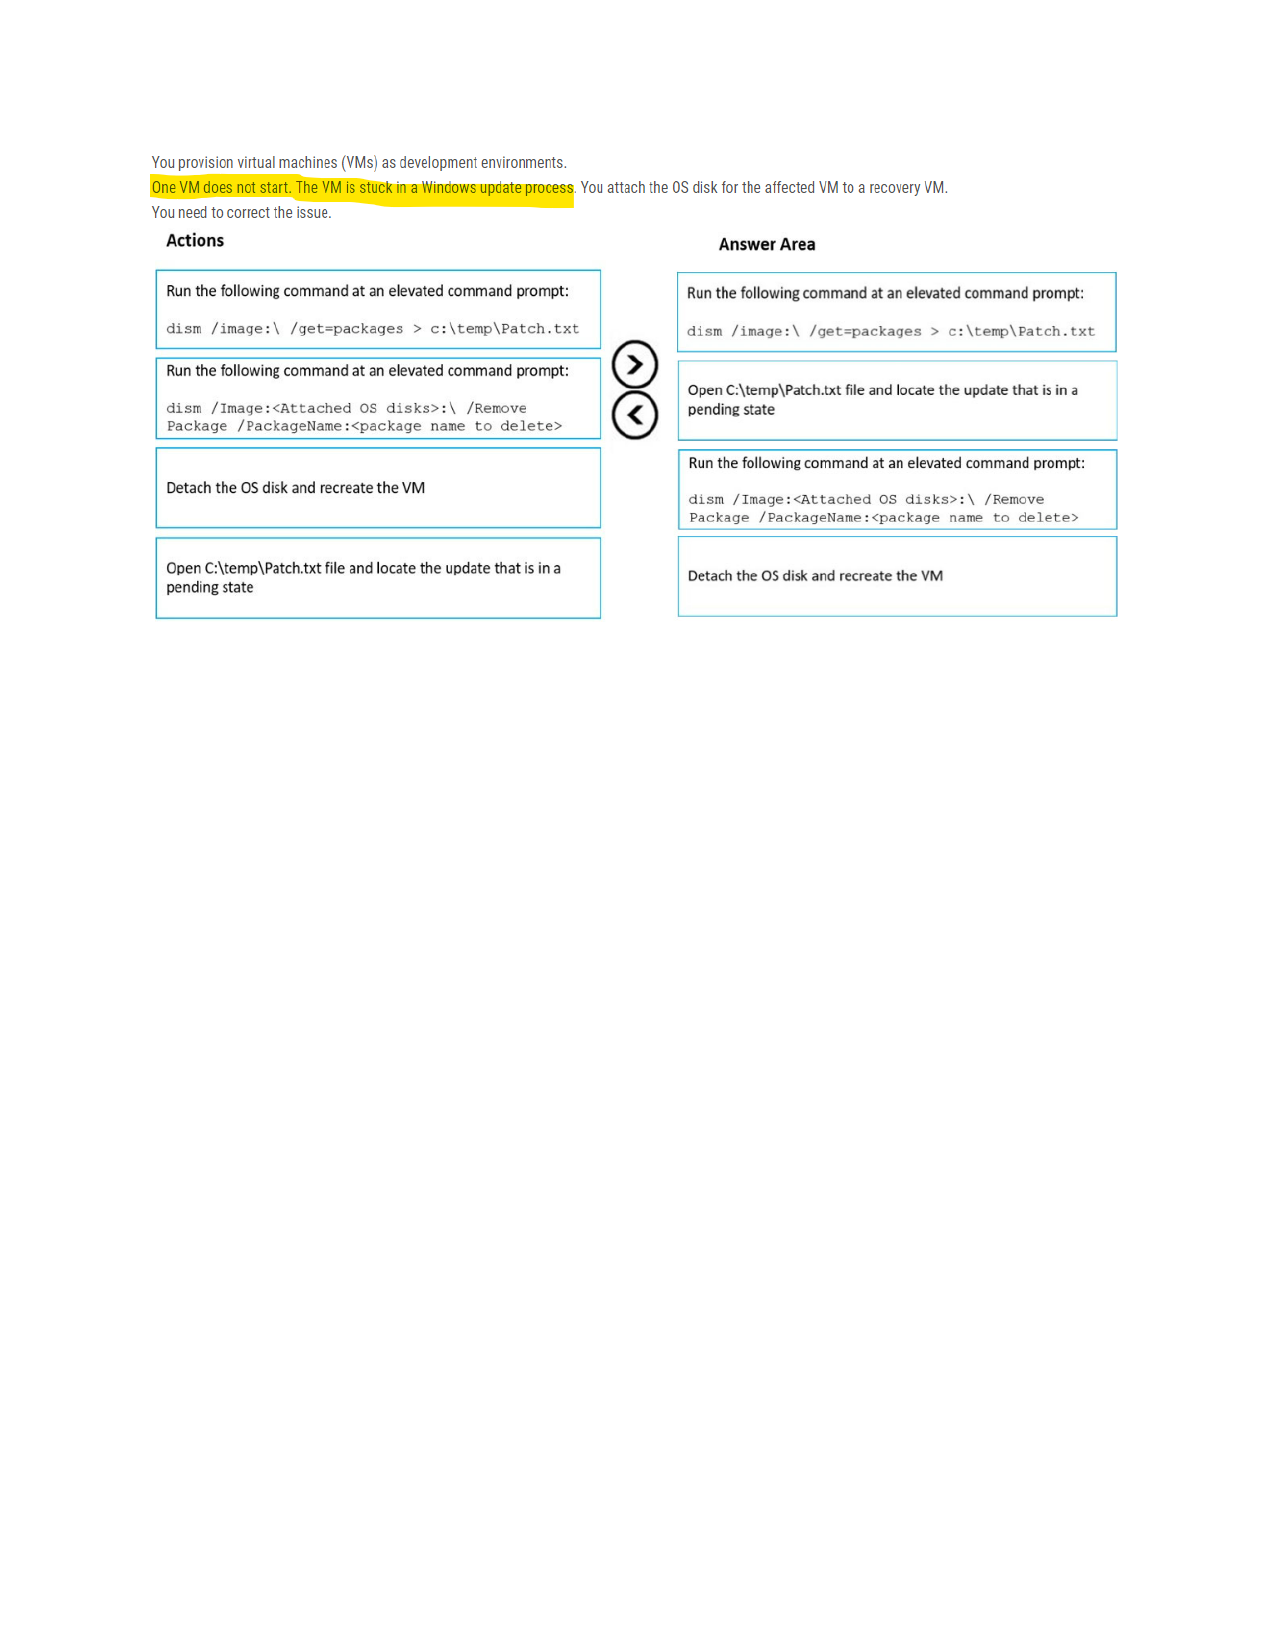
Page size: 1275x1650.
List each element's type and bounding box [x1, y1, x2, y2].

picture [150, 150, 1125, 628]
